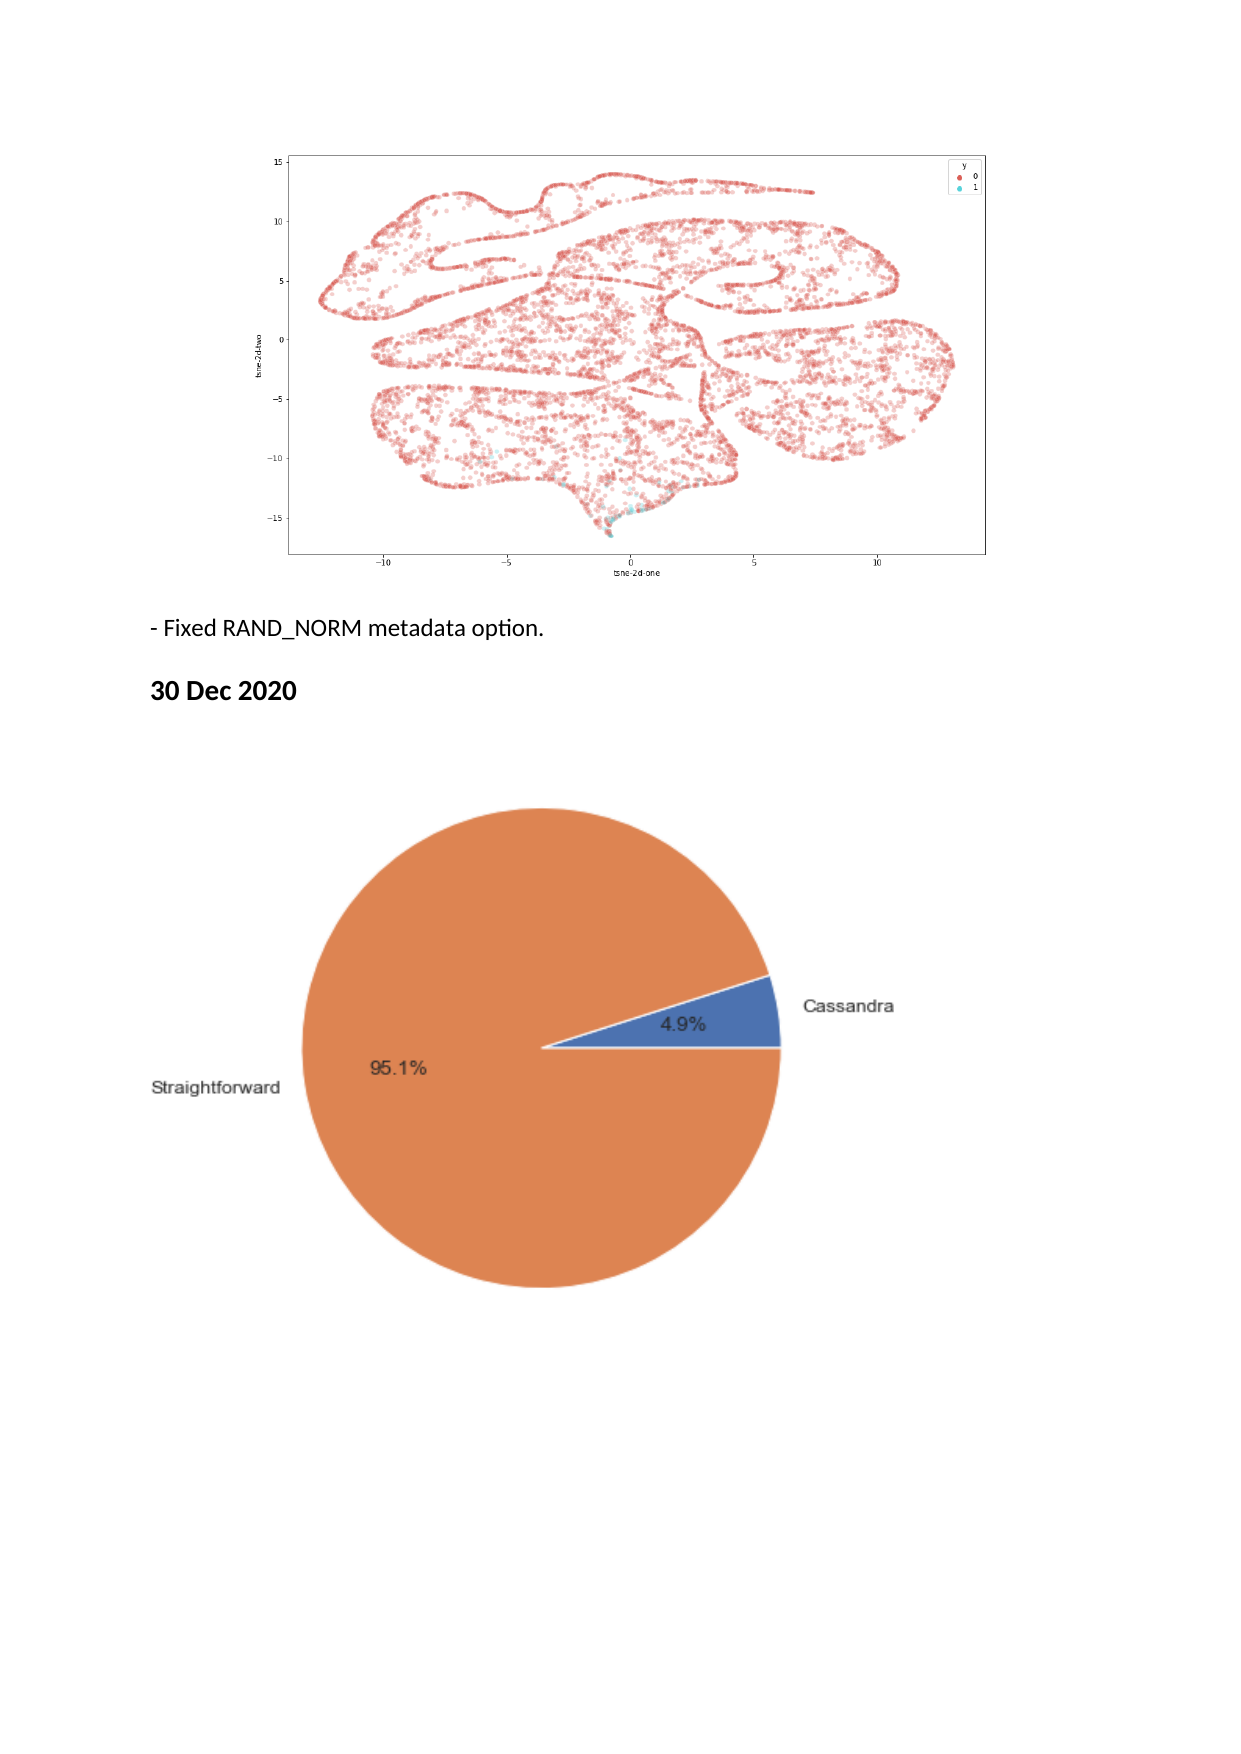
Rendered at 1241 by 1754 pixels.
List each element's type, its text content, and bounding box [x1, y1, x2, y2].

picture [150, 746, 944, 1335]
text - Fixed RAND_NORM metadata option. [150, 612, 1090, 643]
picture [250, 150, 990, 582]
subtitle 30 Dec 2020 [150, 672, 1090, 708]
